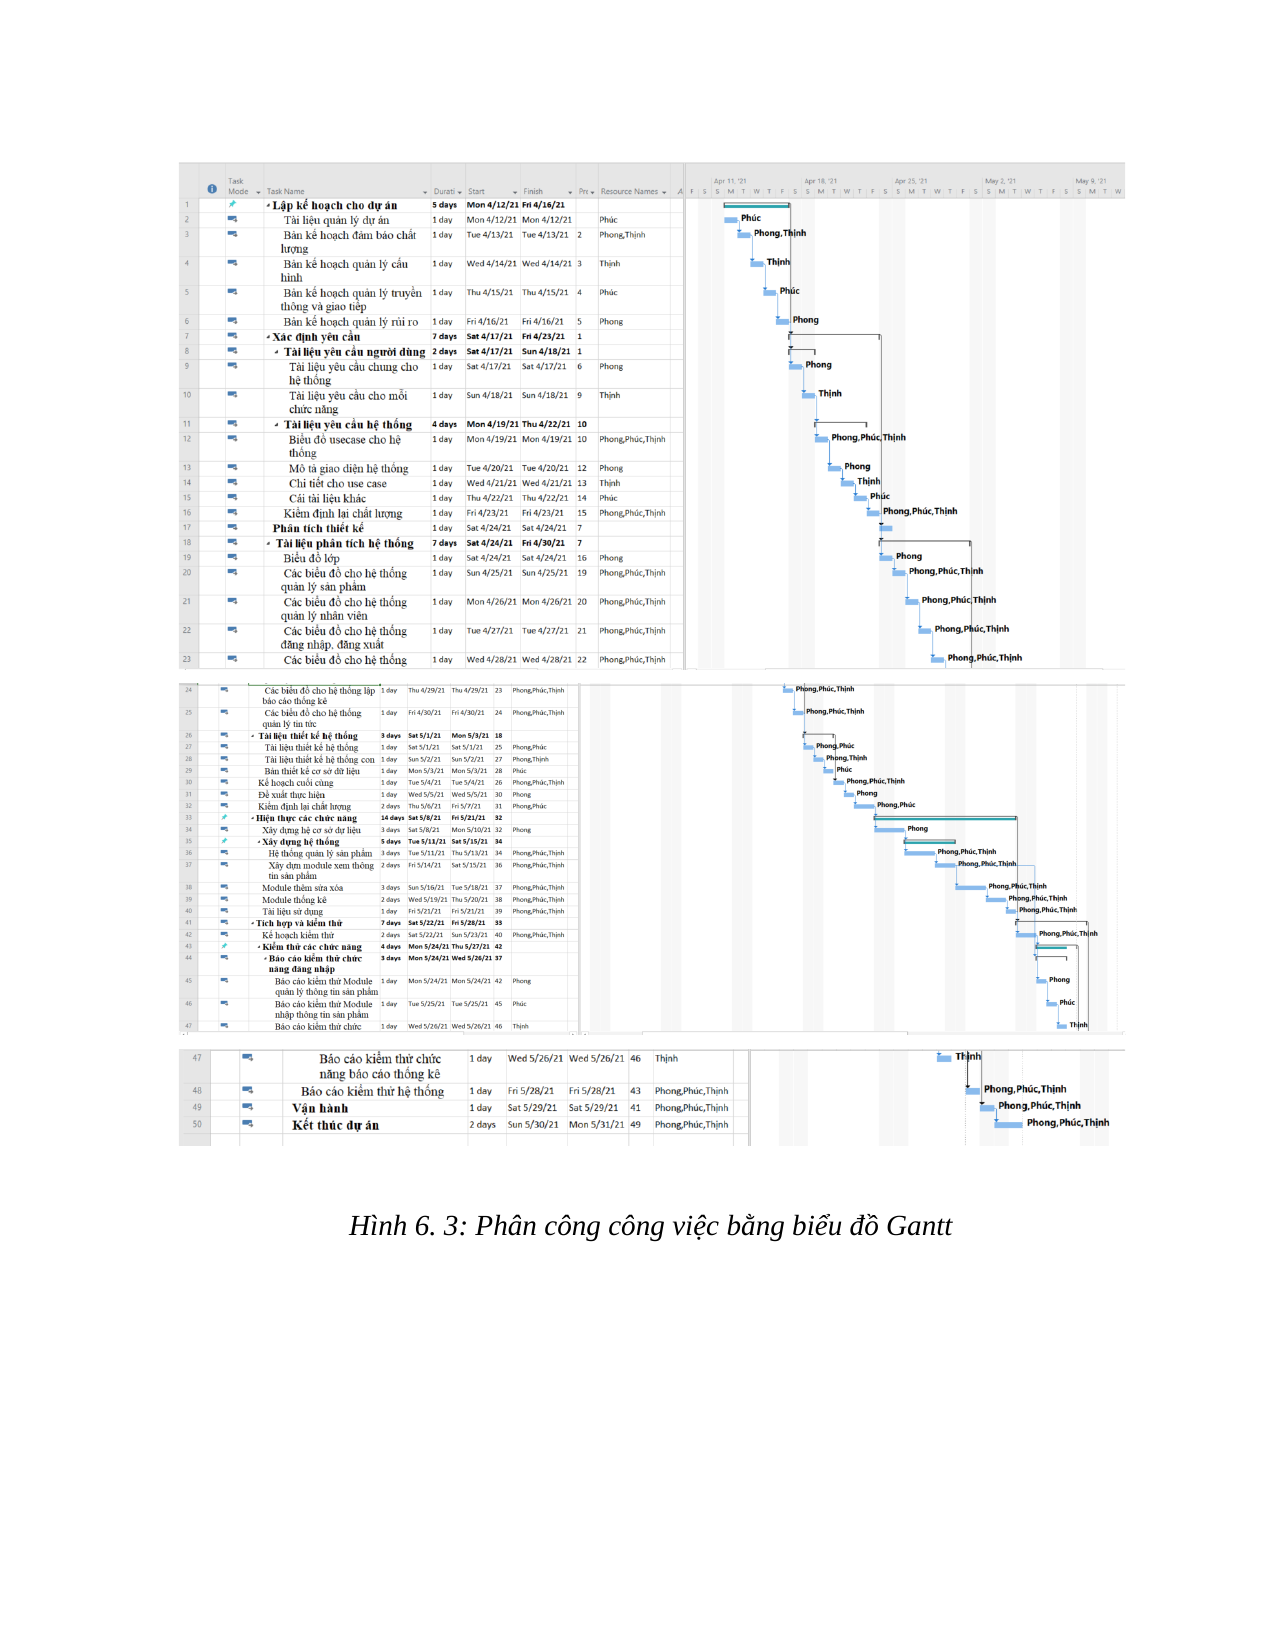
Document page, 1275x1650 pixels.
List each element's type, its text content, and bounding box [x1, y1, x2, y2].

picture [178, 683, 1125, 1035]
picture [178, 1049, 1125, 1146]
picture [178, 162, 1125, 670]
